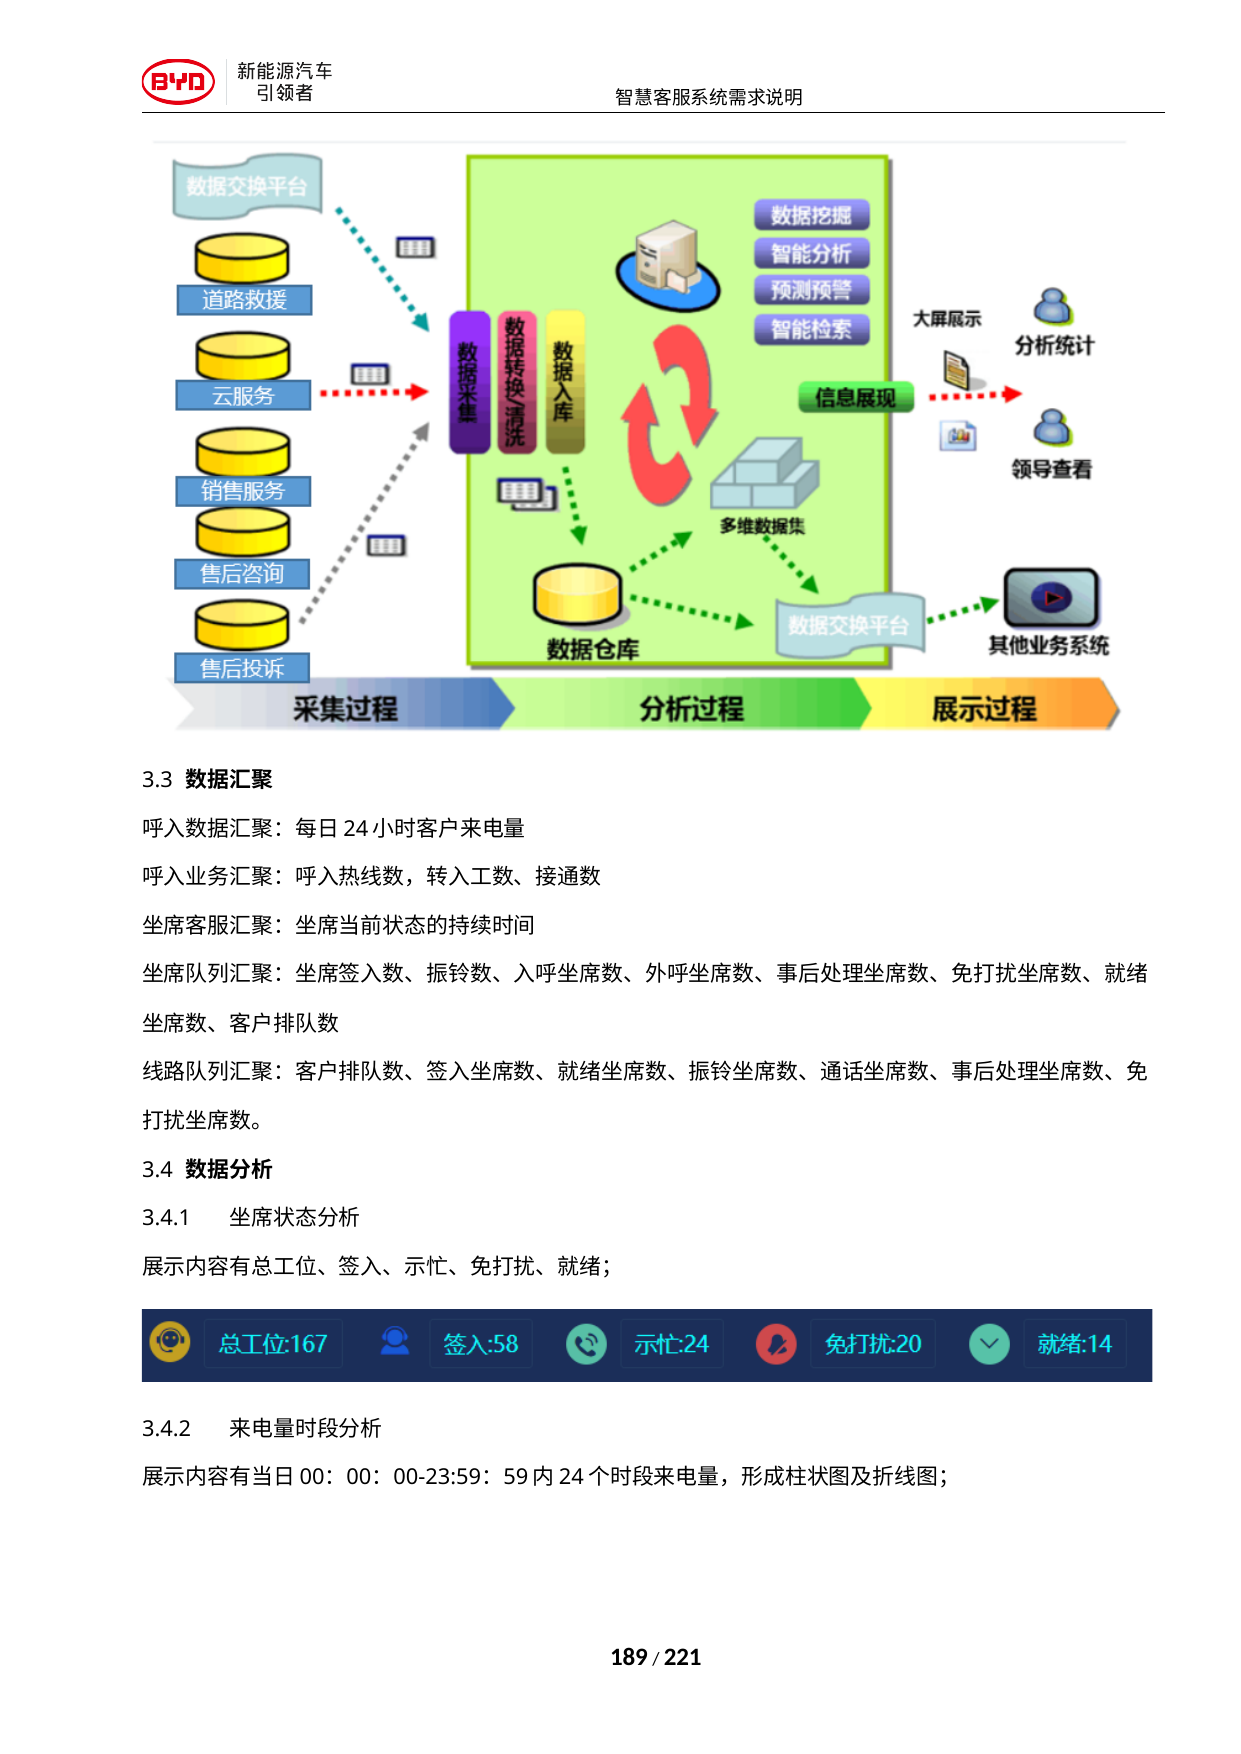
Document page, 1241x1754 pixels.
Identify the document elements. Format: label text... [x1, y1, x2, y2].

list 坐席客服汇聚：坐席当前状态的持续时间 [142, 907, 1165, 940]
list 展示内容有当日00：00：00-23:59：59内24个时段来电量，形成柱状图及折线图； [142, 1459, 1165, 1491]
list 坐席状态分析 [142, 1200, 1165, 1232]
list 呼入业务汇聚：呼入热线数，转入工数、接通数 [142, 859, 1165, 892]
picture [141, 59, 332, 105]
picture [141, 133, 1130, 739]
list 来电量时段分析 [142, 1410, 1165, 1443]
list 数据汇聚 [142, 762, 1165, 794]
list 坐席队列汇聚：坐席签入数、振铃数、入呼坐席数、外呼坐席数、事后处理坐席数、免打扰坐席数、就绪坐席数、客户排队数 [142, 956, 1165, 1038]
list 线路队列汇聚：客户排队数、签入坐席数、就绪坐席数、振铃坐席数、通话坐席数、事后处理坐席数、免打扰坐席数。 [142, 1053, 1165, 1135]
picture [141, 1309, 1153, 1382]
list 展示内容有总工位、签入、示忙、免打扰、就绪； [142, 1248, 1165, 1281]
list 呼入数据汇聚：每日24小时客户来电量 [142, 810, 1165, 843]
list 数据分析 [142, 1151, 1165, 1184]
